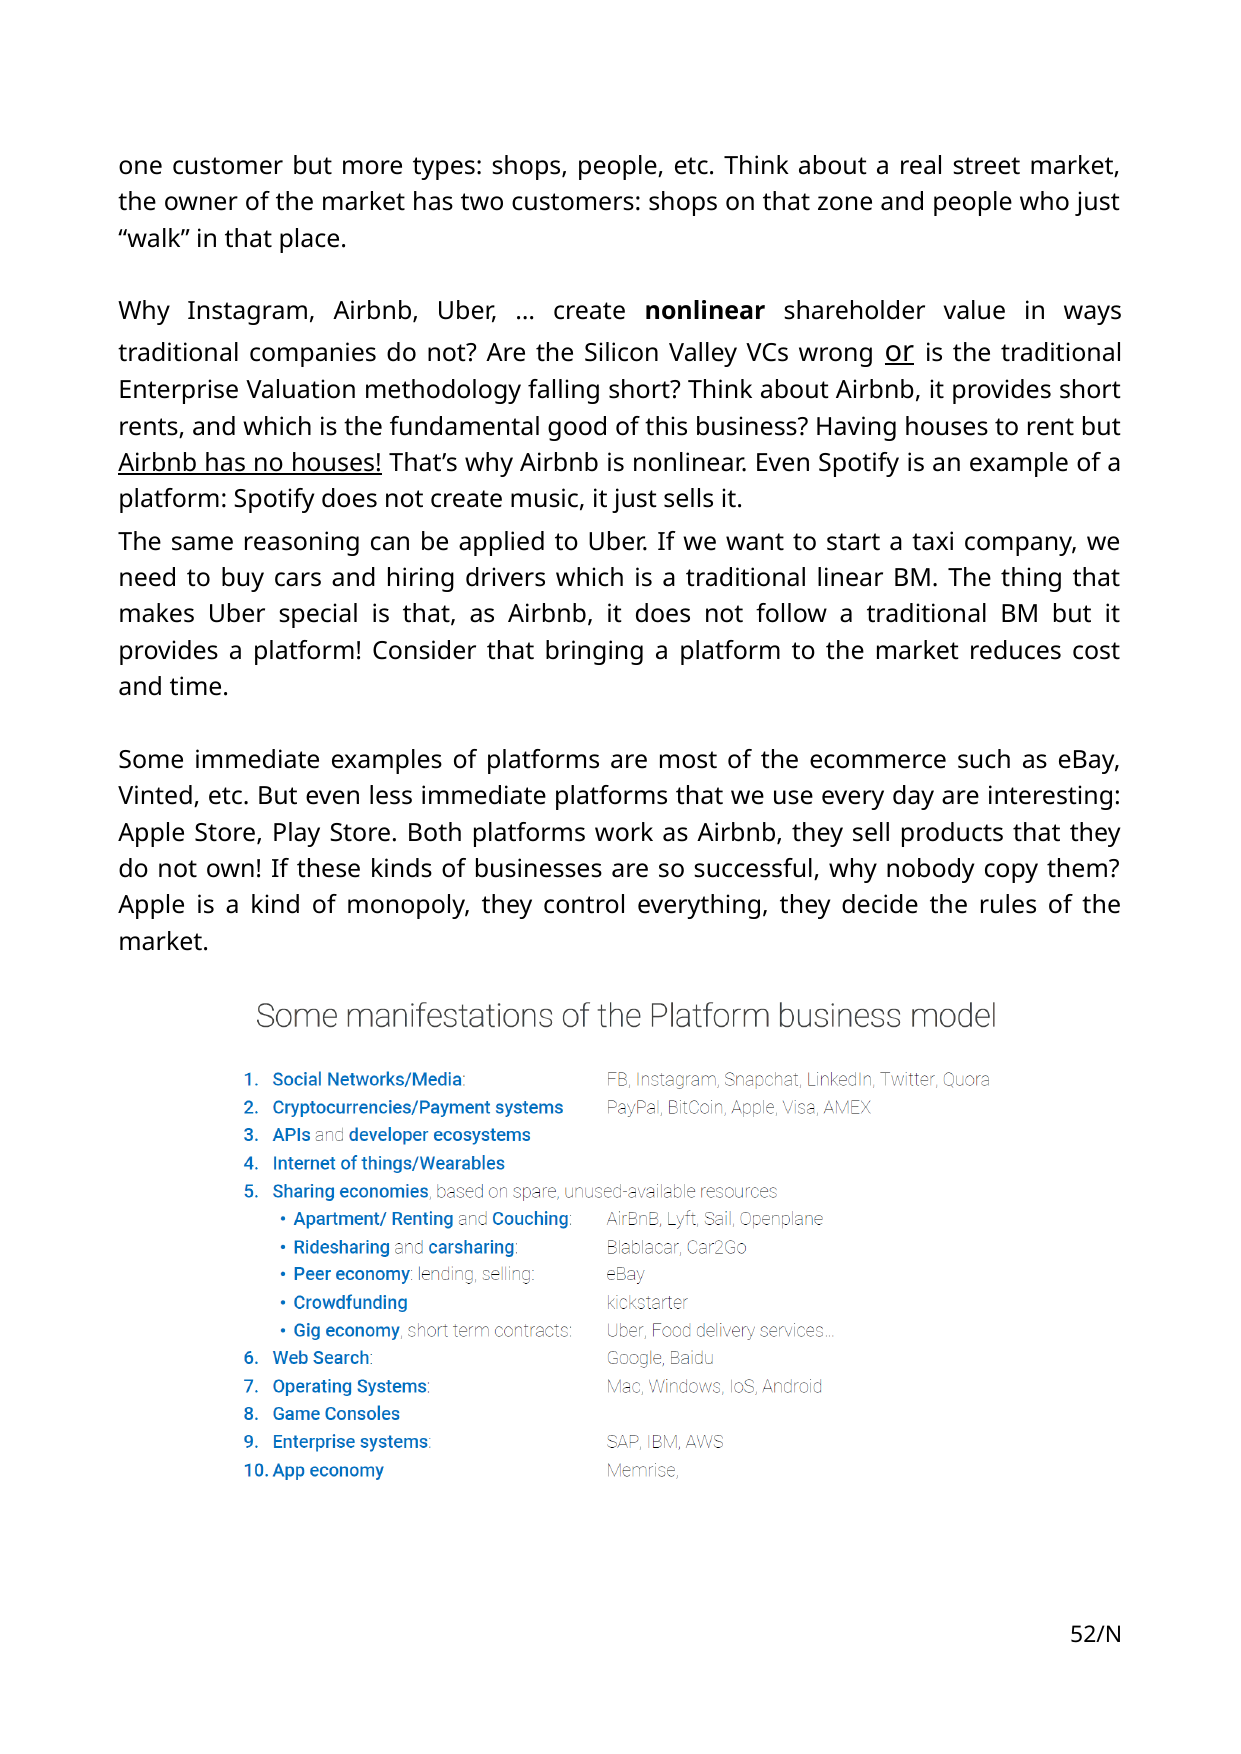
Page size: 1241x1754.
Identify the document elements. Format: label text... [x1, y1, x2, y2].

picture [220, 996, 1020, 1491]
text Some immediate examples of platforms are most of the ecommerce such as eBay, Vinted, etc. But even less immediate platforms that we use every day are interesting: Apple Store, Play Store. Both platforms work as Airbnb, they sell products that they do not own! If these kinds of businesses are so successful, why nobody copy them? Apple is a kind of monopoly, they control everything, they decide the rules of the market. [118, 742, 1122, 957]
text The same reasoning can be applied to Uber. If we want to start a taxi company, we need to buy cars and hiring drivers which is a traditional linear BM. The thing that makes Uber special is that, as Airbnb, it does not follow a traditional BM but it provides a platform! Consider that bringing a platform to the market reduces cost and time. [118, 523, 1122, 703]
text Why Instagram, Airbnb, Uber, … create nonlinear shareholder value in ways traditional companies do not? Are the Silicon Valley VCs wrong or is the traditional Enterprise Valuation methodology falling short? Think about Airbnb, it provides short rents, and which is the fundamental good of this business? Having houses to rent but Airbnb has no houses! That’s why Airbnb is nonlinear. Even Spotify is an example of a platform: Spotify does not create music, it just sells it. [118, 293, 1122, 515]
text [118, 148, 1122, 254]
